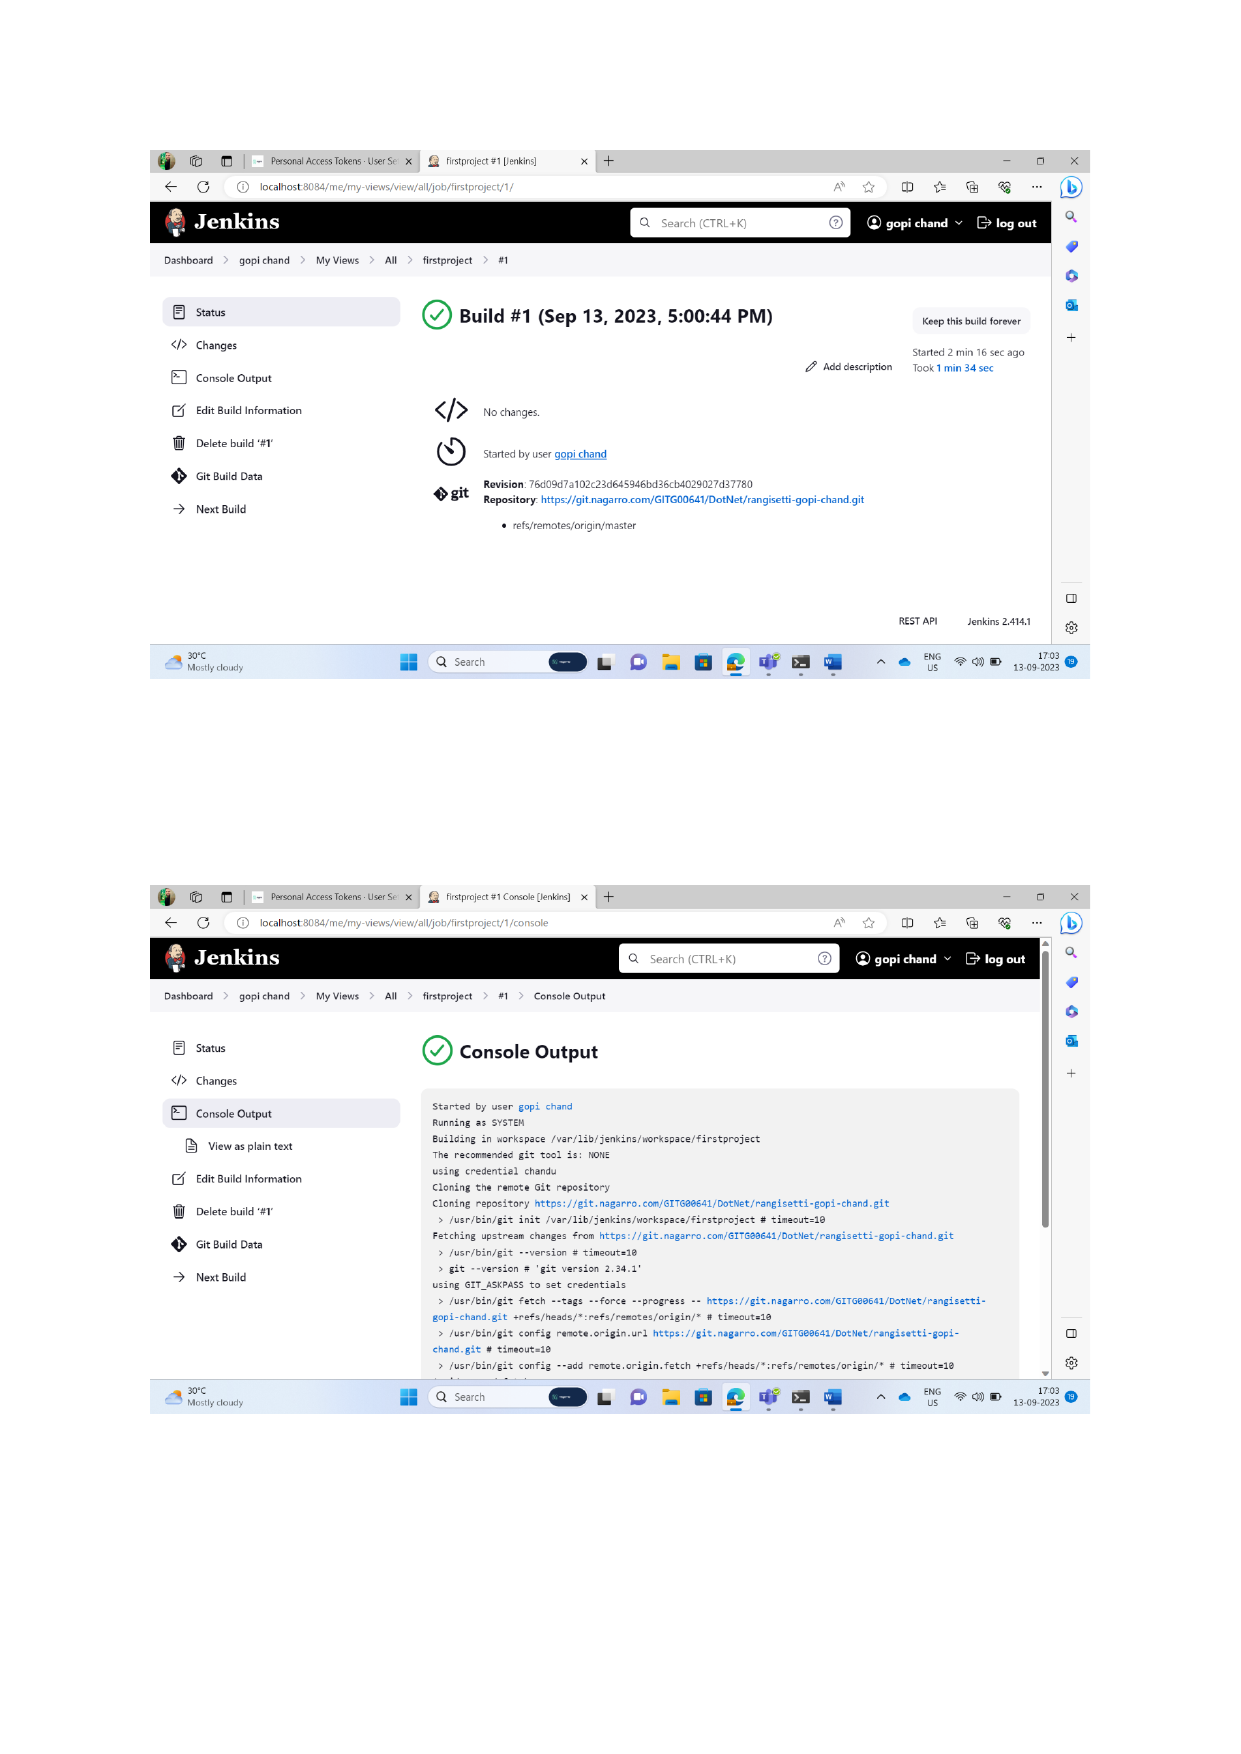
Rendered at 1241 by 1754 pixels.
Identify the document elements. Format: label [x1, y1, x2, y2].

picture [150, 150, 1091, 679]
picture [150, 885, 1091, 1414]
